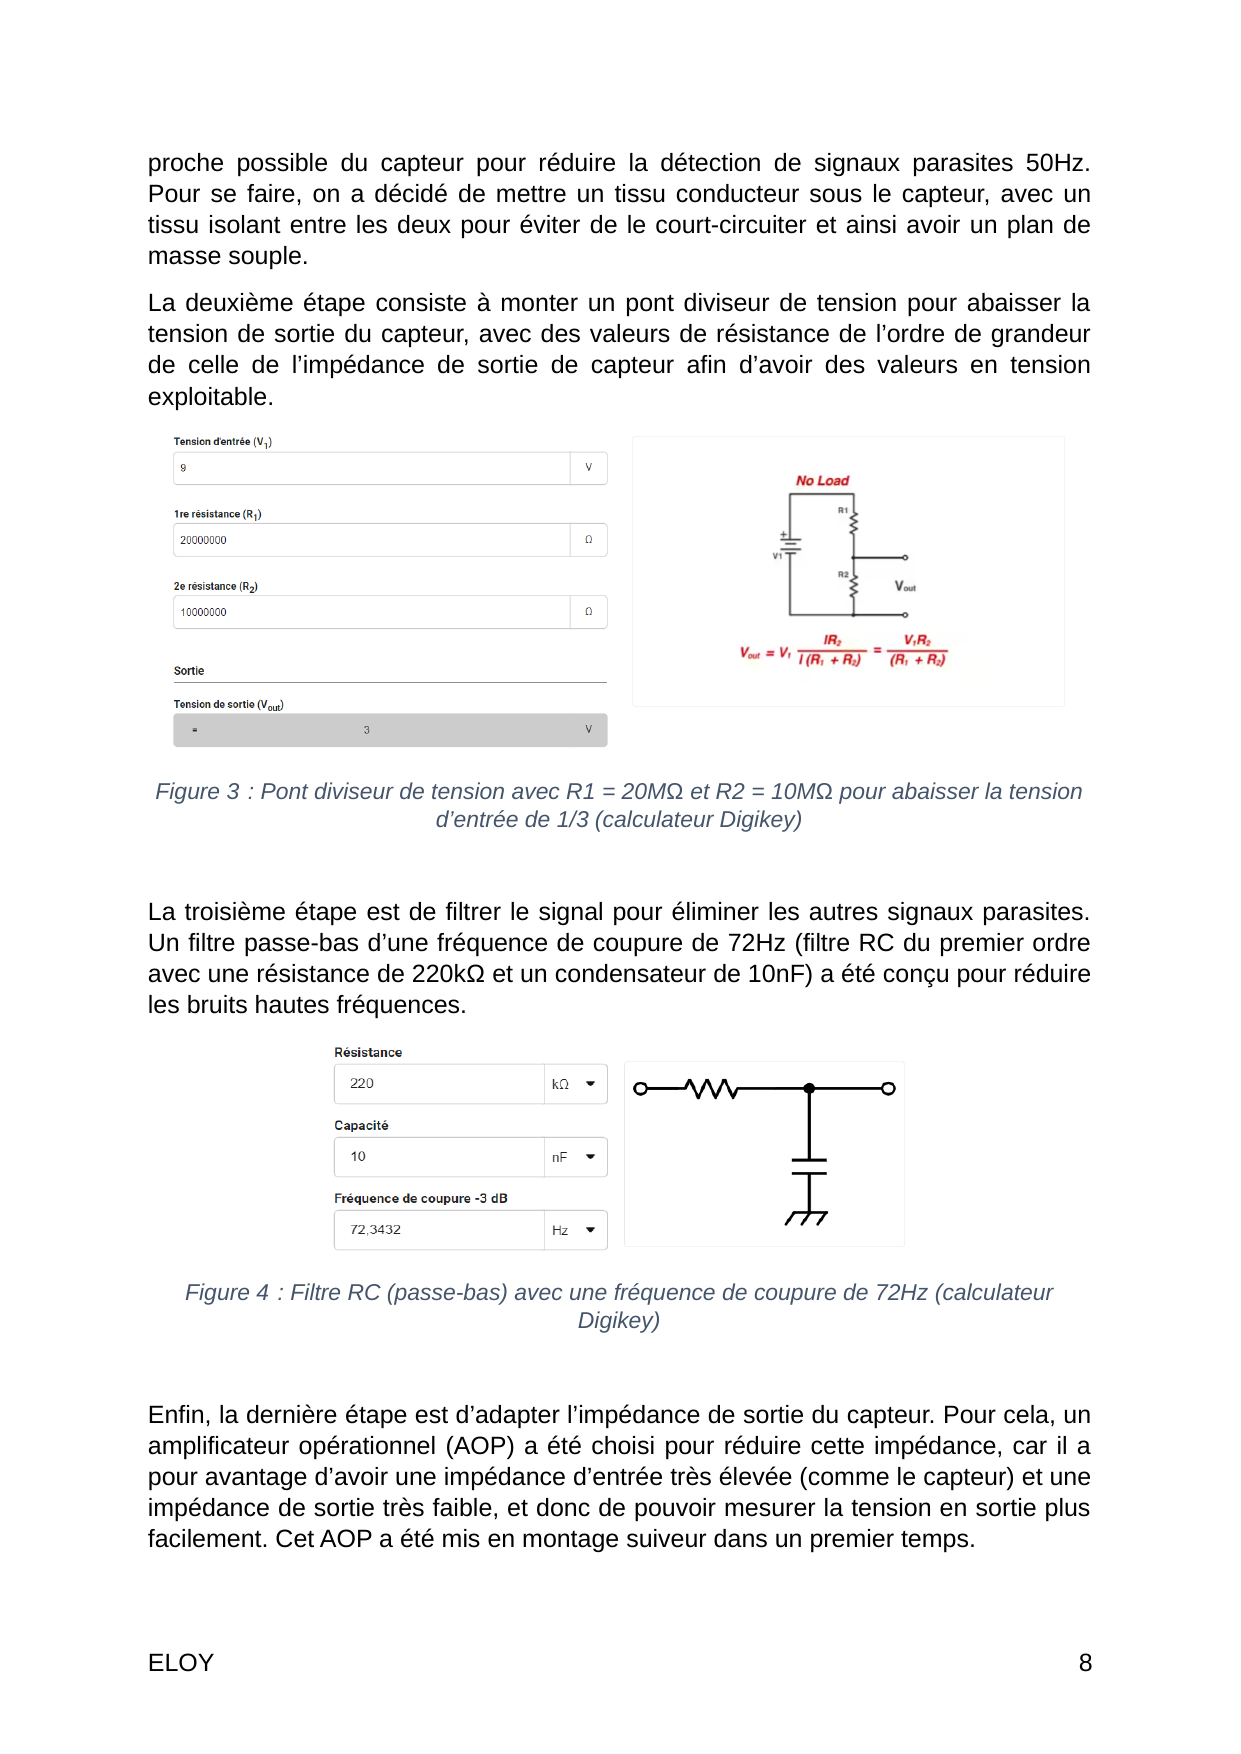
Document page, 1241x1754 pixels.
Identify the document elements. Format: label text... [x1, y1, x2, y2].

text La troisième étape est de filtrer le signal pour éliminer les autres signaux parasites. Un filtre passe-bas d’une fréquence de coupure de 72Hz (filtre RC du premier ordre avec une résistance de 220kΩ et un condensateur de 10nF) a été conçu pour réduire les bruits hautes fréquences. [148, 897, 1093, 1018]
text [148, 148, 1093, 269]
text Enfin, la dernière étape est d’adapter l’impédance de sortie du capteur. Pour cela, un amplificateur opérationnel (AOP) a été choisi pour réduire cette impédance, car il a pour avantage d’avoir une impédance d’entrée très élevée (comme le capteur) et une impédance de sortie très faible, et donc de pouvoir mesurer la tension en sortie plus facilement. Cet AOP a été mis en montage suiveur dans un premier temps. [148, 1400, 1093, 1553]
picture [168, 429, 1072, 760]
text Figure 4 : Filtre RC (passe-bas) avec une fréquence de coupure de 72Hz (calculateur Digikey) [148, 1278, 1093, 1333]
picture [325, 1037, 915, 1260]
text Figure 3 : Pont diviseur de tension avec R1 = 20MΩ et R2 = 10MΩ pour abaisser la tension d’entrée de 1/3 (calculateur Digikey) [148, 778, 1093, 833]
text La deuxième étape consiste à monter un pont diviseur de tension pour abaisser la tension de sortie du capteur, avec des valeurs de résistance de l’ordre de grandeur de celle de l’impédance de sortie de capteur afin d’avoir des valeurs en tension exploitable. [148, 288, 1093, 410]
